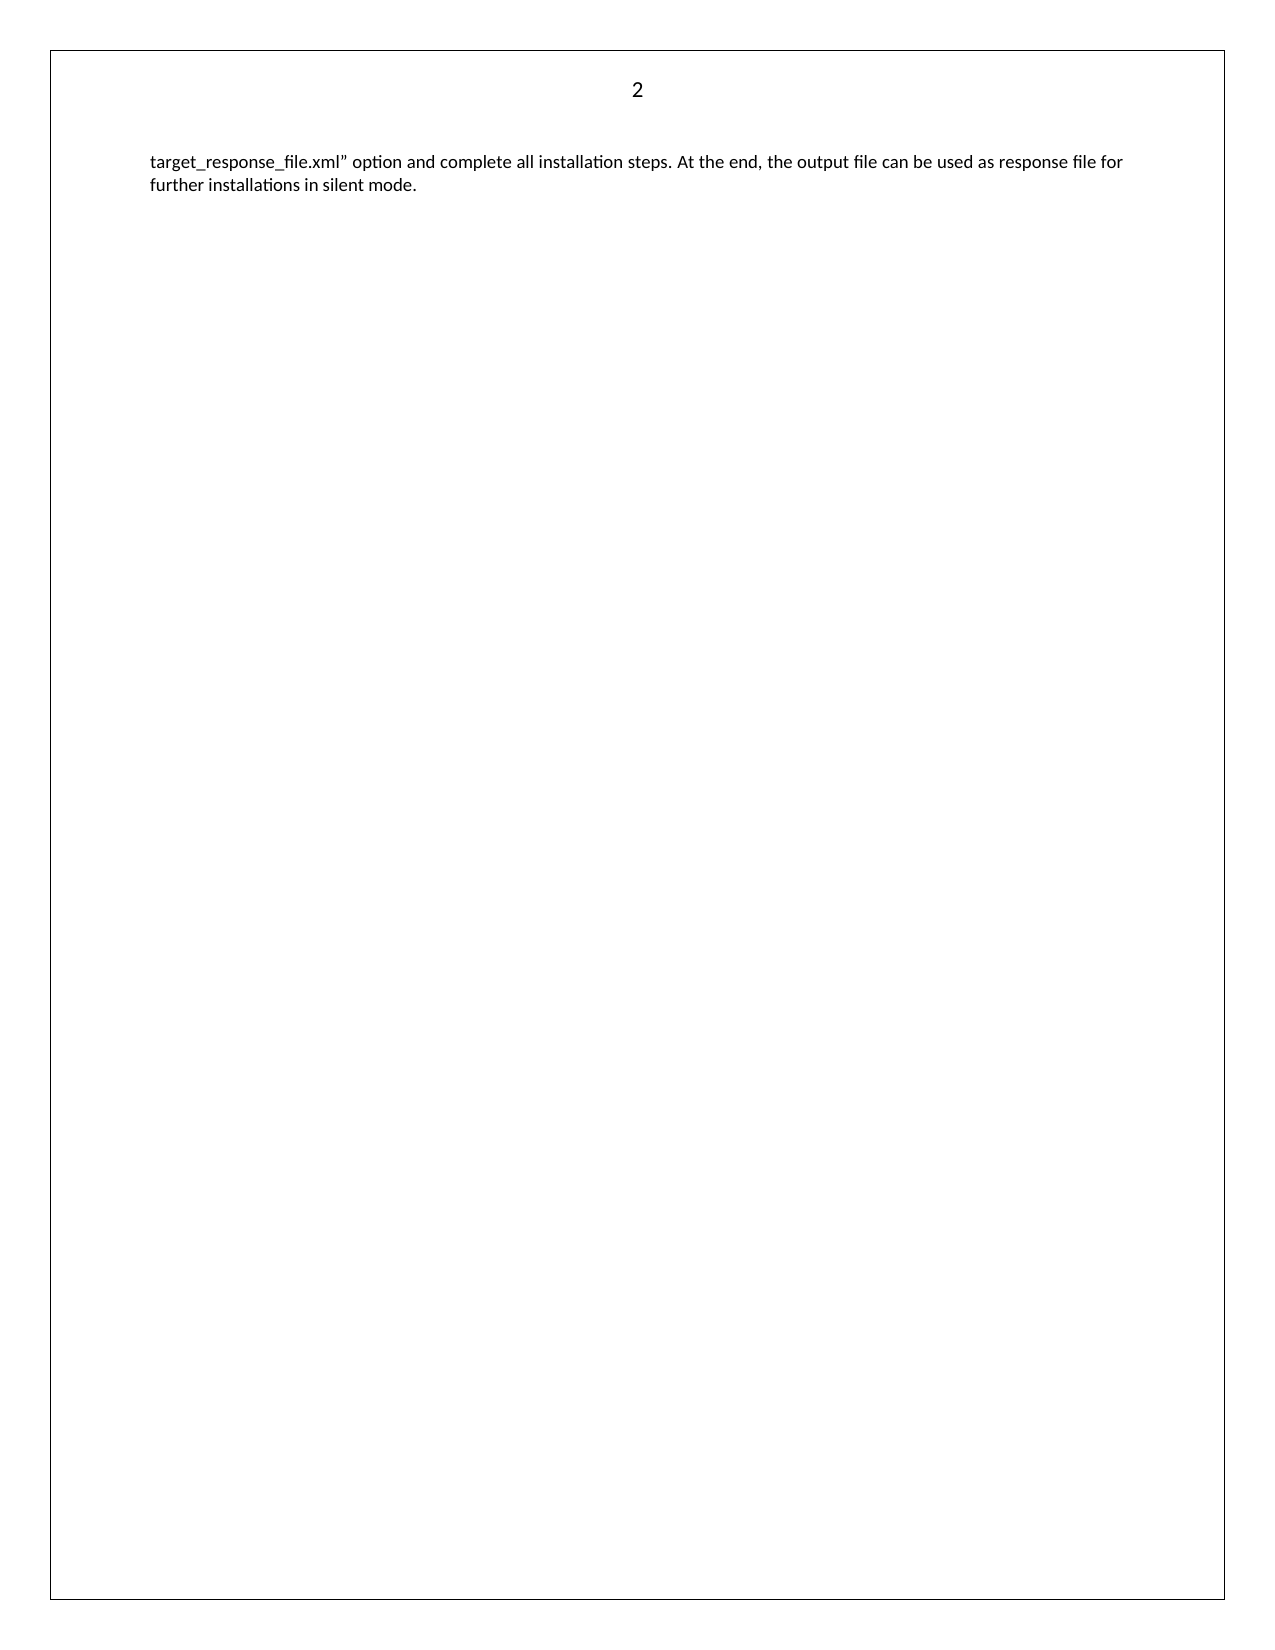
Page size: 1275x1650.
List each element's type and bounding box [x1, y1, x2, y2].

text [150, 150, 1125, 196]
